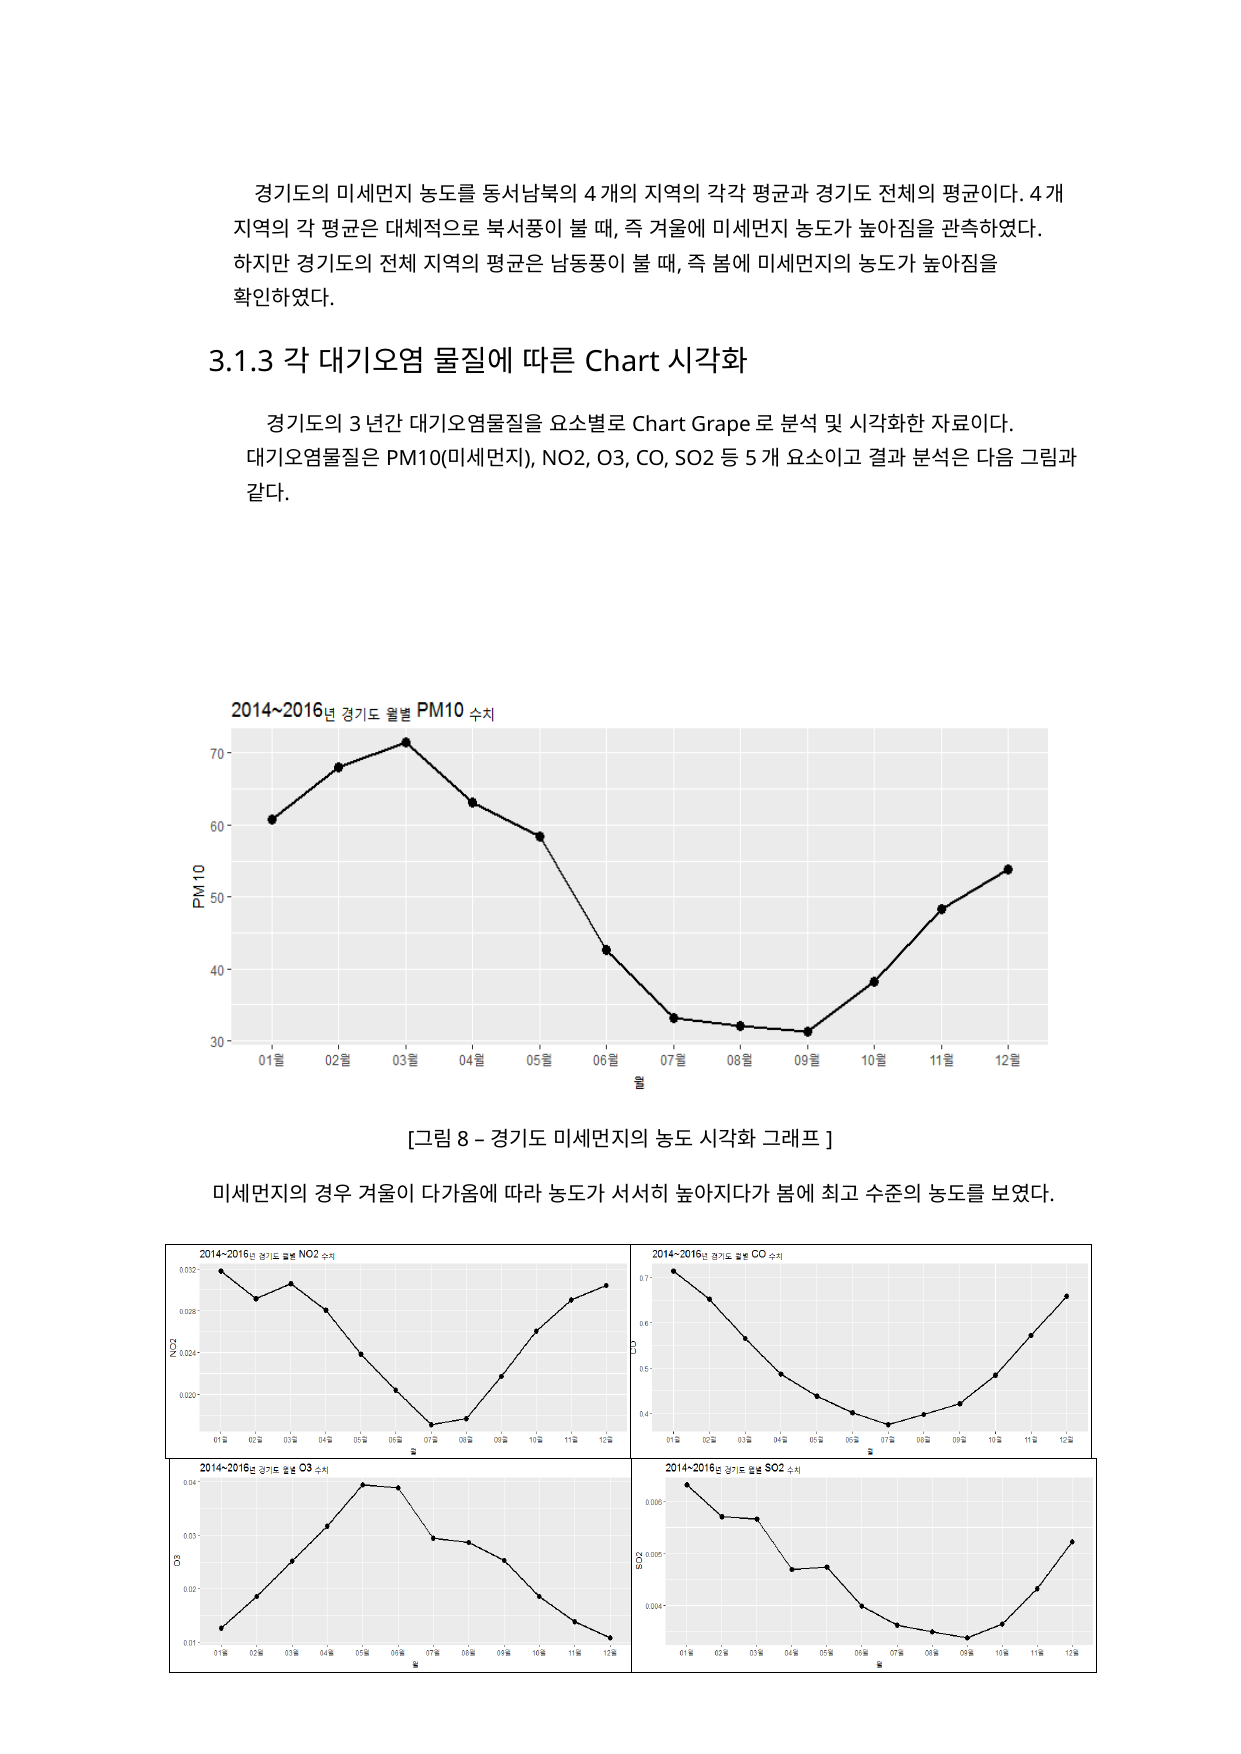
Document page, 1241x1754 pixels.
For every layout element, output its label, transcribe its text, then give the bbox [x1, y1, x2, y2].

text 미세먼지의 경우 겨울이 다가옴에 따라 농도가 서서히 높아지다가 봄에 최고 수준의 농도를 보였다. [192, 1177, 1090, 1208]
text [그림8 – 경기도 미세먼지의 농도 시각화 그래프 ] [150, 1122, 1090, 1152]
list 각 대기오염 물질에 따른 Chart 시각화 [208, 337, 1090, 379]
text 경기도의 미세먼지 농도를 동서남북의 4개의 지역의 각각 평균과 경기도 전체의 평균이다. 4개 지역의 각 평균은 대체적으로 북서풍이 불 때, 즉 겨울에 미세먼지 농도가 높아짐을 관측하였다. 하지만 경기도의 전체 지역의 평균은 남동풍이 불 때, 즉 봄에 미세먼지의 농도가 높아짐을 확인하였다. [233, 177, 1090, 312]
list 경기도의 3년간 대기오염물질을 요소별로 Chart Grape로 분석 및 시각화한 자료이다. 대기오염물질은 PM10(미세먼지), NO2, O3, CO, SO2 등 5개 요소이고 결과 분석은 다음 그림과 같다. [246, 407, 1090, 507]
picture [166, 1245, 630, 1458]
picture [170, 1459, 631, 1672]
picture [632, 1459, 1096, 1672]
picture [184, 692, 1056, 1097]
picture [631, 1245, 1091, 1458]
